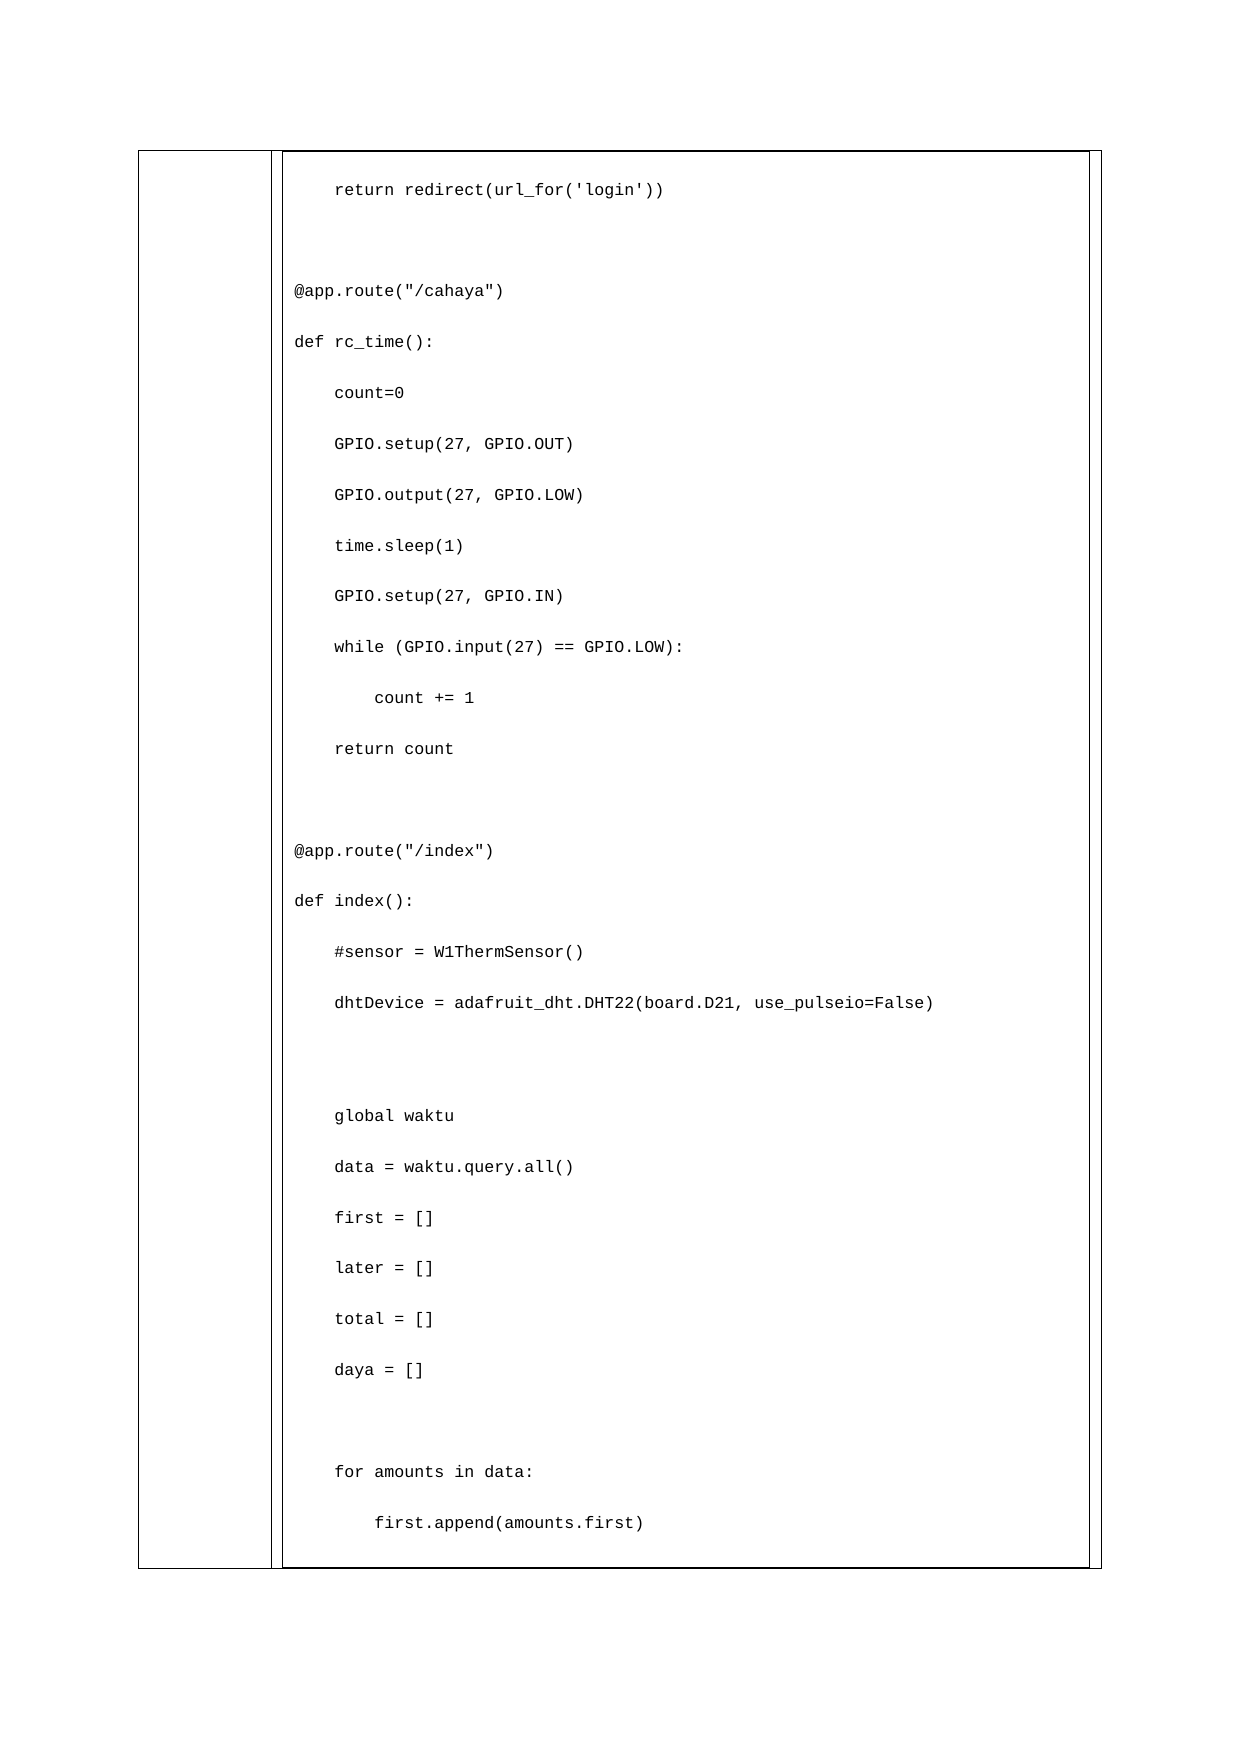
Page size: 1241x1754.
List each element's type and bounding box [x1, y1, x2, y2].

table_cell [1090, 151, 1101, 1568]
table_cell [283, 152, 1089, 1567]
table_cell [272, 151, 282, 1568]
table_cell [139, 151, 271, 1568]
